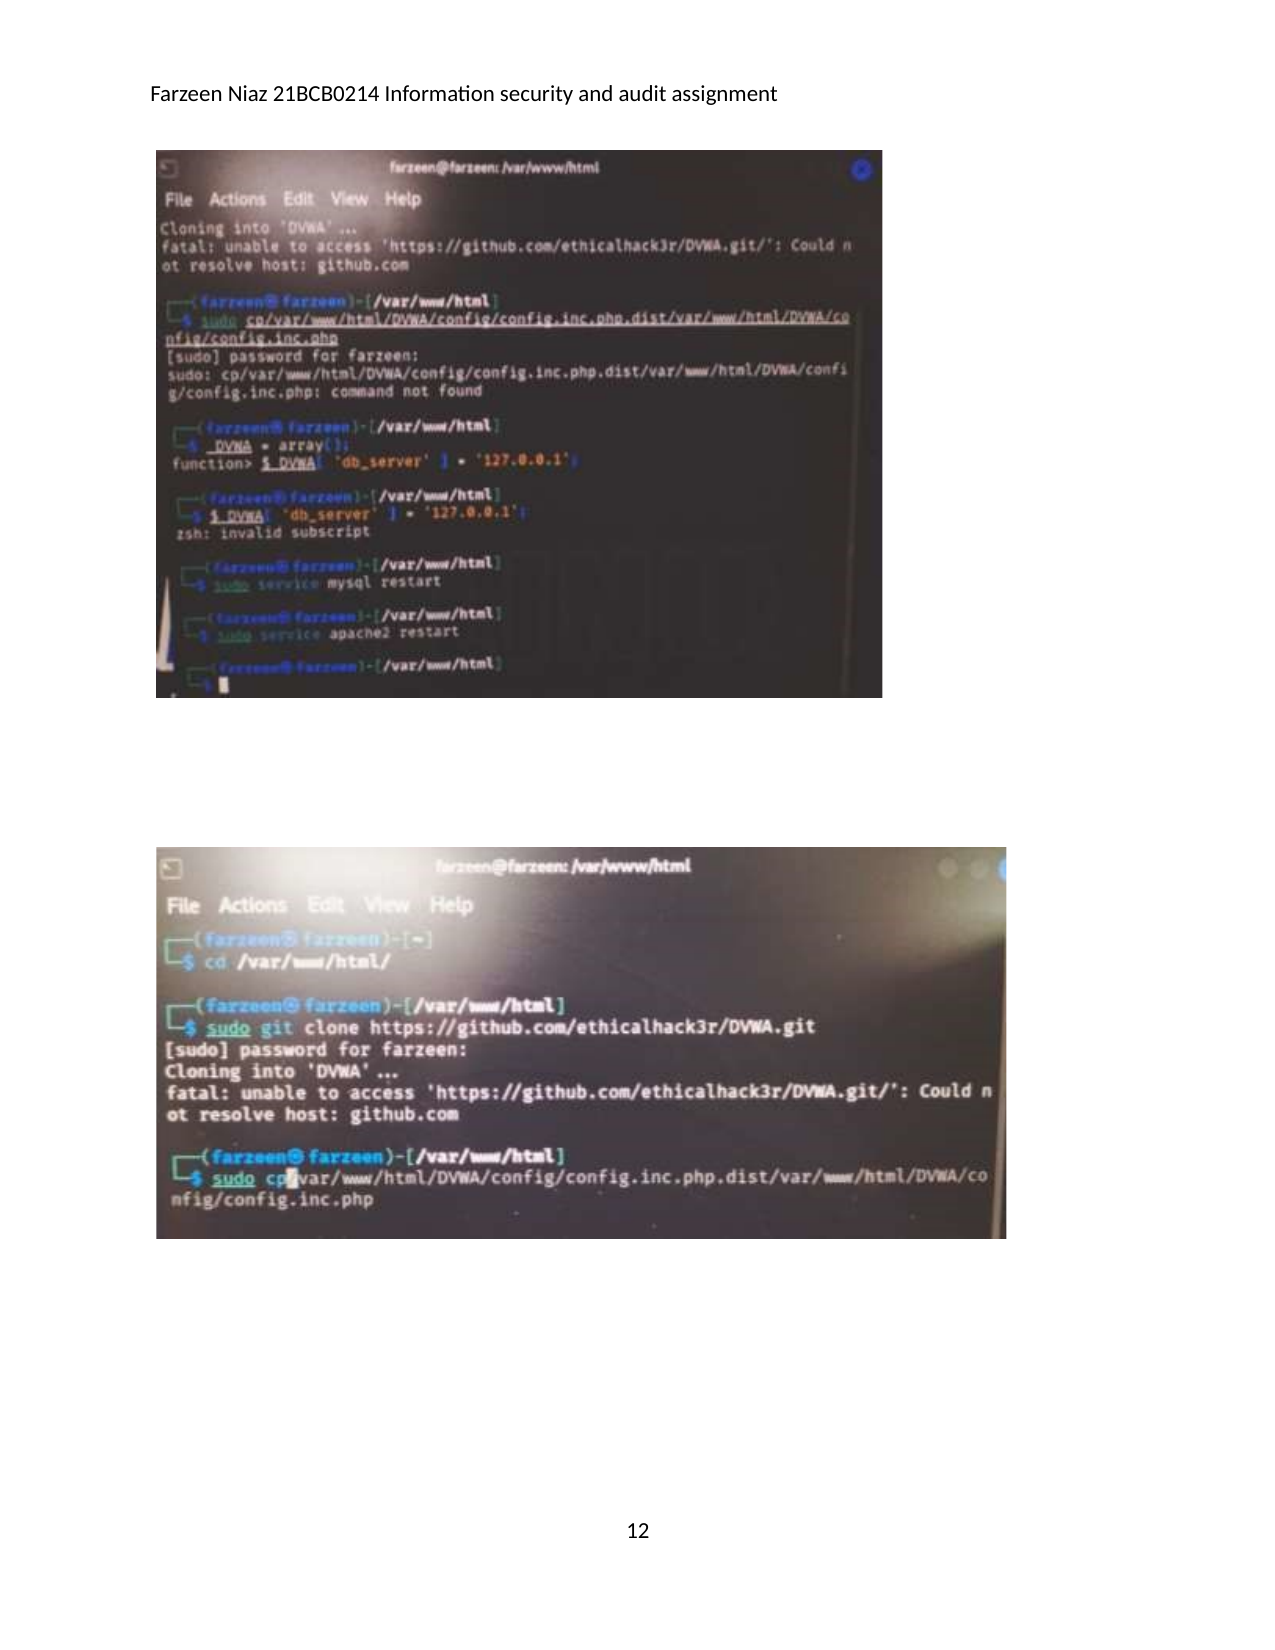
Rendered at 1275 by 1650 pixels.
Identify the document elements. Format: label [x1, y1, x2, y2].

picture [156, 150, 883, 698]
picture [156, 847, 1007, 1239]
